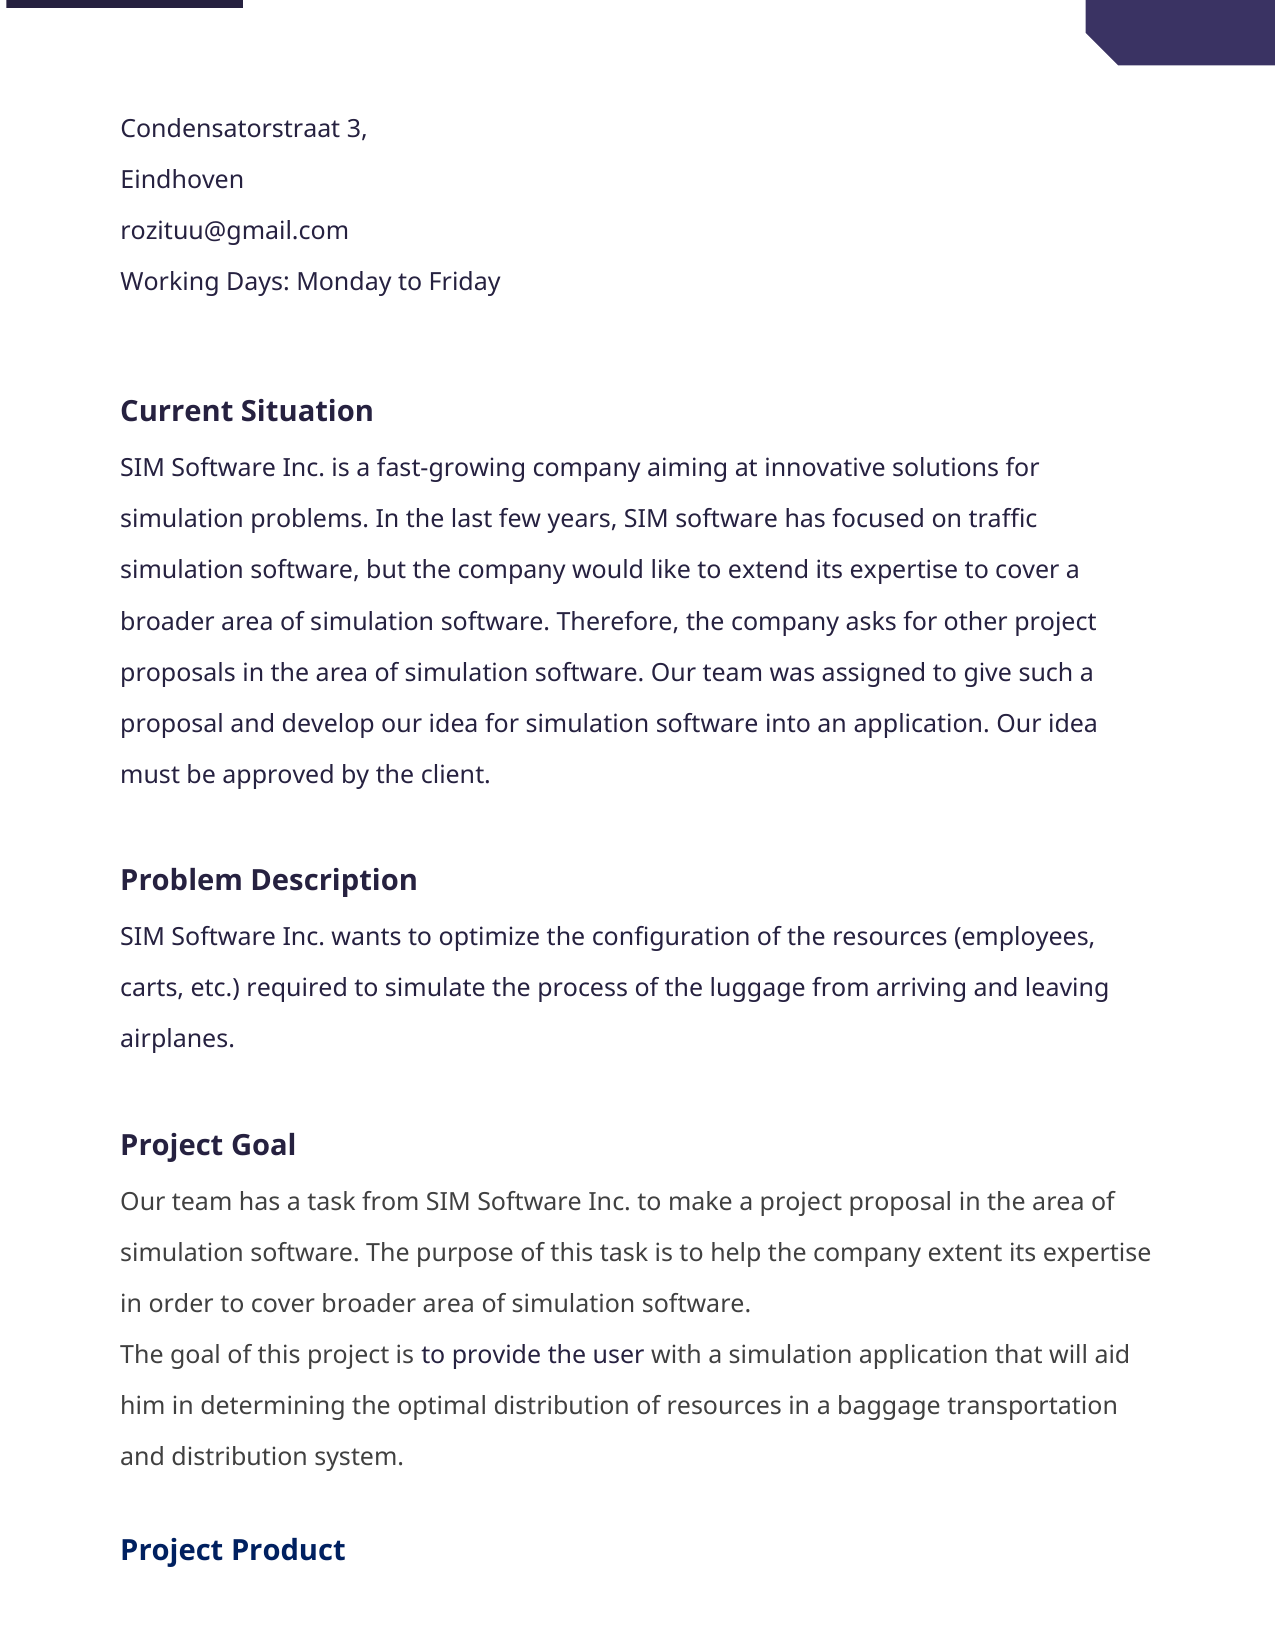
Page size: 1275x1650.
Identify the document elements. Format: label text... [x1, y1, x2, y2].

text The goal of this project is to provide the user with a simulation application that will aid him in determining the optimal distribution of resources in a baggage transportation and distribution system. [120, 1337, 1155, 1473]
text Project Product [120, 1529, 1155, 1569]
text Eindhoven rozituu@gmail.com [120, 161, 448, 247]
subtitle Current Situation [120, 391, 1155, 430]
text Working Days: Monday to Friday [120, 263, 1155, 298]
text Condensatorstraat 3, [120, 110, 1155, 144]
subtitle Project Goal [120, 1124, 1155, 1164]
text SIM Software Inc. is a fast-growing company aiming at innovative solutions for simulation problems. In the last few years, SIM software has focused on traffic simulation software, but the company would like to extend its expertise to cover a broader area of simulation software. Therefore, the company asks for other project proposals in the area of simulation software. Our team was assigned to give such a proposal and develop our idea for simulation software into an application. Our idea must be approved by the client. [120, 450, 1155, 790]
text Our team has a task from SIM Software Inc. to make a project proposal in the area of simulation software. The purpose of this task is to help the company extent its expertise in order to cover broader area of simulation software. [120, 1184, 1155, 1320]
subtitle Problem Description [120, 859, 1155, 899]
text SIM Software Inc. wants to optimize the configuration of the resources (employees, carts, etc.) required to simulate the process of the luggage from arriving and leaving airplanes. [120, 919, 1155, 1055]
